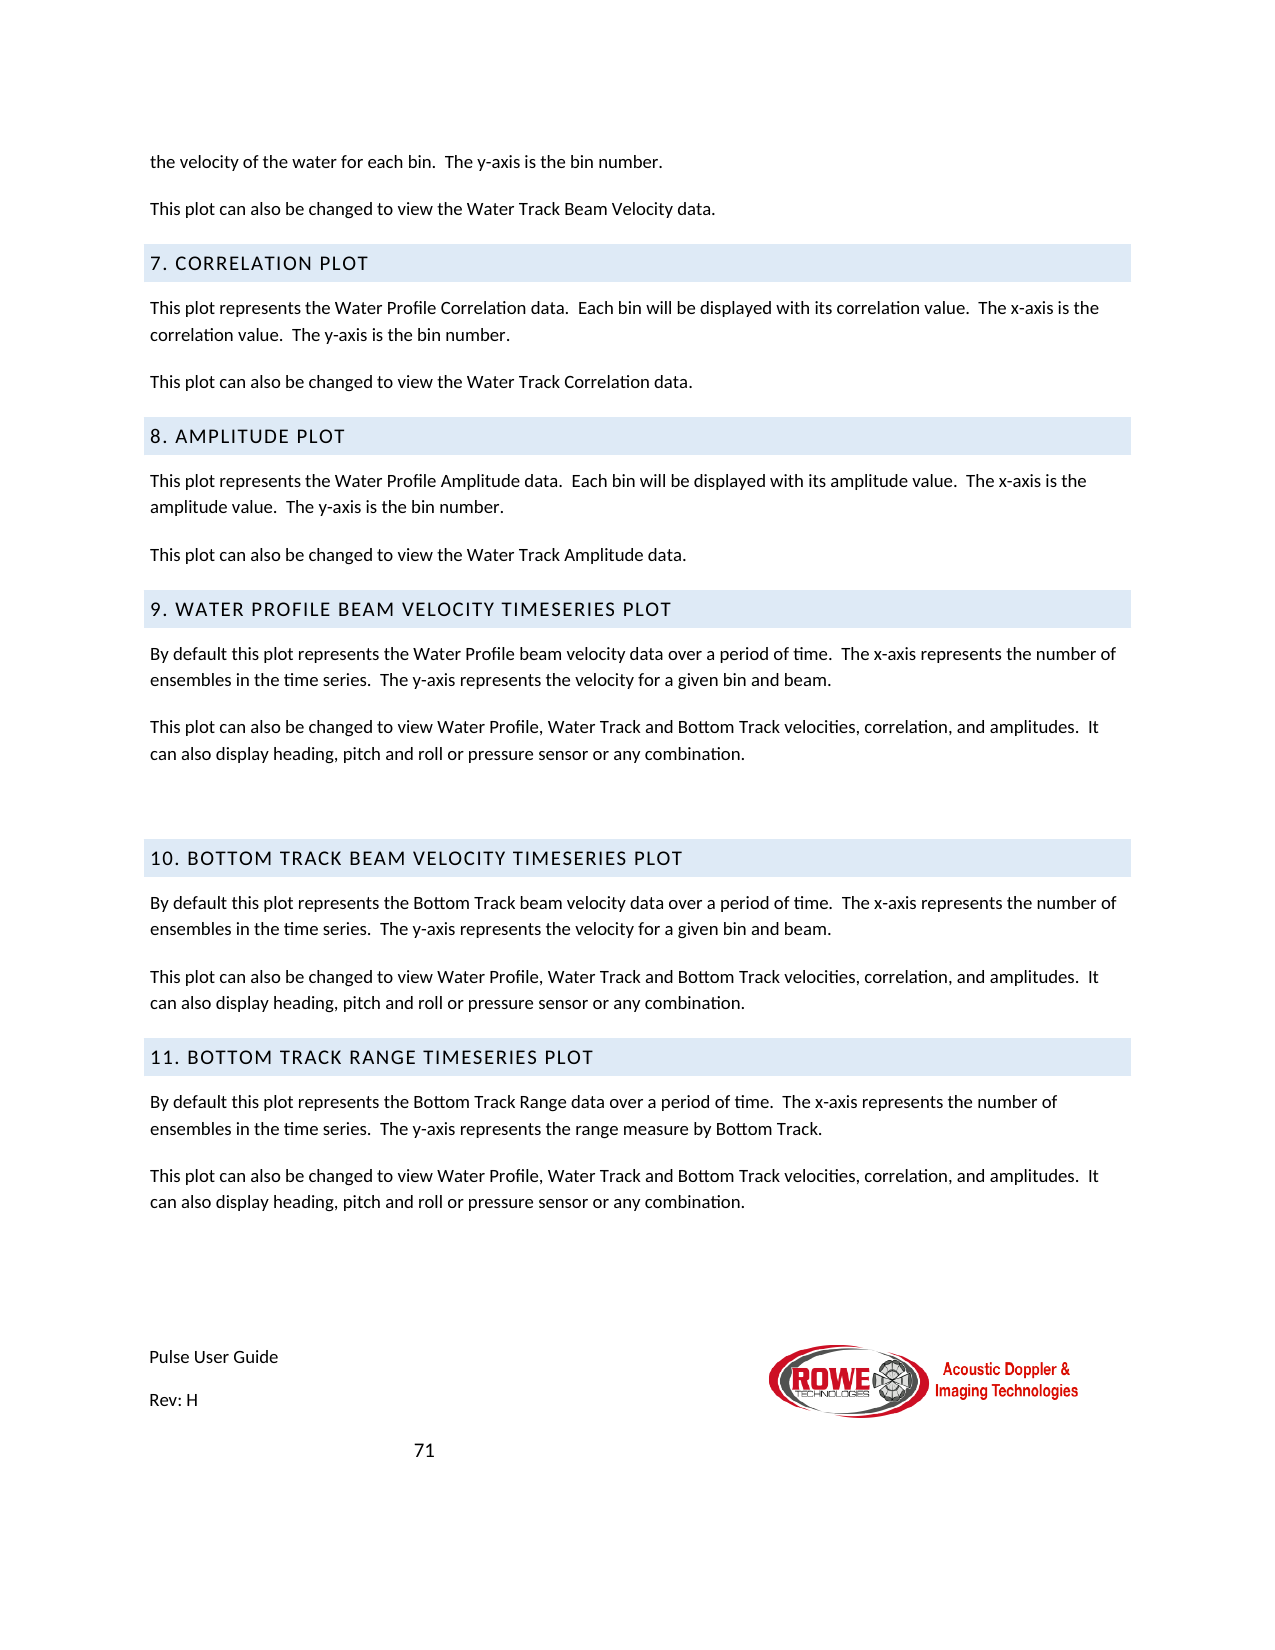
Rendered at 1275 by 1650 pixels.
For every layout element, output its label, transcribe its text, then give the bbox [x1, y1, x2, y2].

subtitle 11. Bottom Track Range TimeSeries Plot [150, 1045, 1125, 1070]
subtitle 10. Bottom Track Beam Velocity TimeSeries Plot [150, 845, 1125, 871]
text By default this plot represents the Water Profile beam velocity data over a period of time. The x-axis represents the number of ensembles in the time series. The y-axis represents the velocity for a given bin and beam. [150, 642, 1125, 691]
picture [768, 1344, 1114, 1425]
text This plot can also be changed to view the Water Track Amplitude data. [150, 543, 1125, 566]
subtitle 8. Amplitude Plot [150, 424, 1125, 449]
text This plot can also be changed to view Water Profile, Water Track and Bottom Track velocities, correlation, and amplitudes. It can also display heading, pitch and roll or pressure sensor or any combination. [150, 1164, 1125, 1213]
text This plot represents the Water Profile Correlation data. Each bin will be displayed with its correlation value. The x-axis is the correlation value. The y-axis is the bin number. [150, 296, 1125, 346]
text This plot represents the Water Profile Amplitude data. Each bin will be displayed with its amplitude value. The x-axis is the amplitude value. The y-axis is the bin number. [150, 469, 1125, 518]
text This plot can also be changed to view Water Profile, Water Track and Bottom Track velocities, correlation, and amplitudes. It can also display heading, pitch and roll or pressure sensor or any combination. [150, 965, 1125, 1014]
text This plot can also be changed to view the Water Track Correlation data. [150, 370, 1125, 393]
subtitle 9. Water Profile Beam Velocity TimeSeries Plot [150, 596, 1125, 622]
text This plot can also be changed to view the Water Track Beam Velocity data. [150, 197, 1125, 220]
text By default this plot represents the Bottom Track Range data over a period of time. The x-axis represents the number of ensembles in the time series. The y-axis represents the range measure by Bottom Track. [150, 1090, 1125, 1140]
subtitle 7. Correlation Plot [150, 251, 1125, 276]
text By default this plot represents the Bottom Track beam velocity data over a period of time. The x-axis represents the number of ensembles in the time series. The y-axis represents the velocity for a given bin and beam. [150, 891, 1125, 941]
text This plot can also be changed to view Water Profile, Water Track and Bottom Track velocities, correlation, and amplitudes. It can also display heading, pitch and roll or pressure sensor or any combination. [150, 716, 1125, 765]
